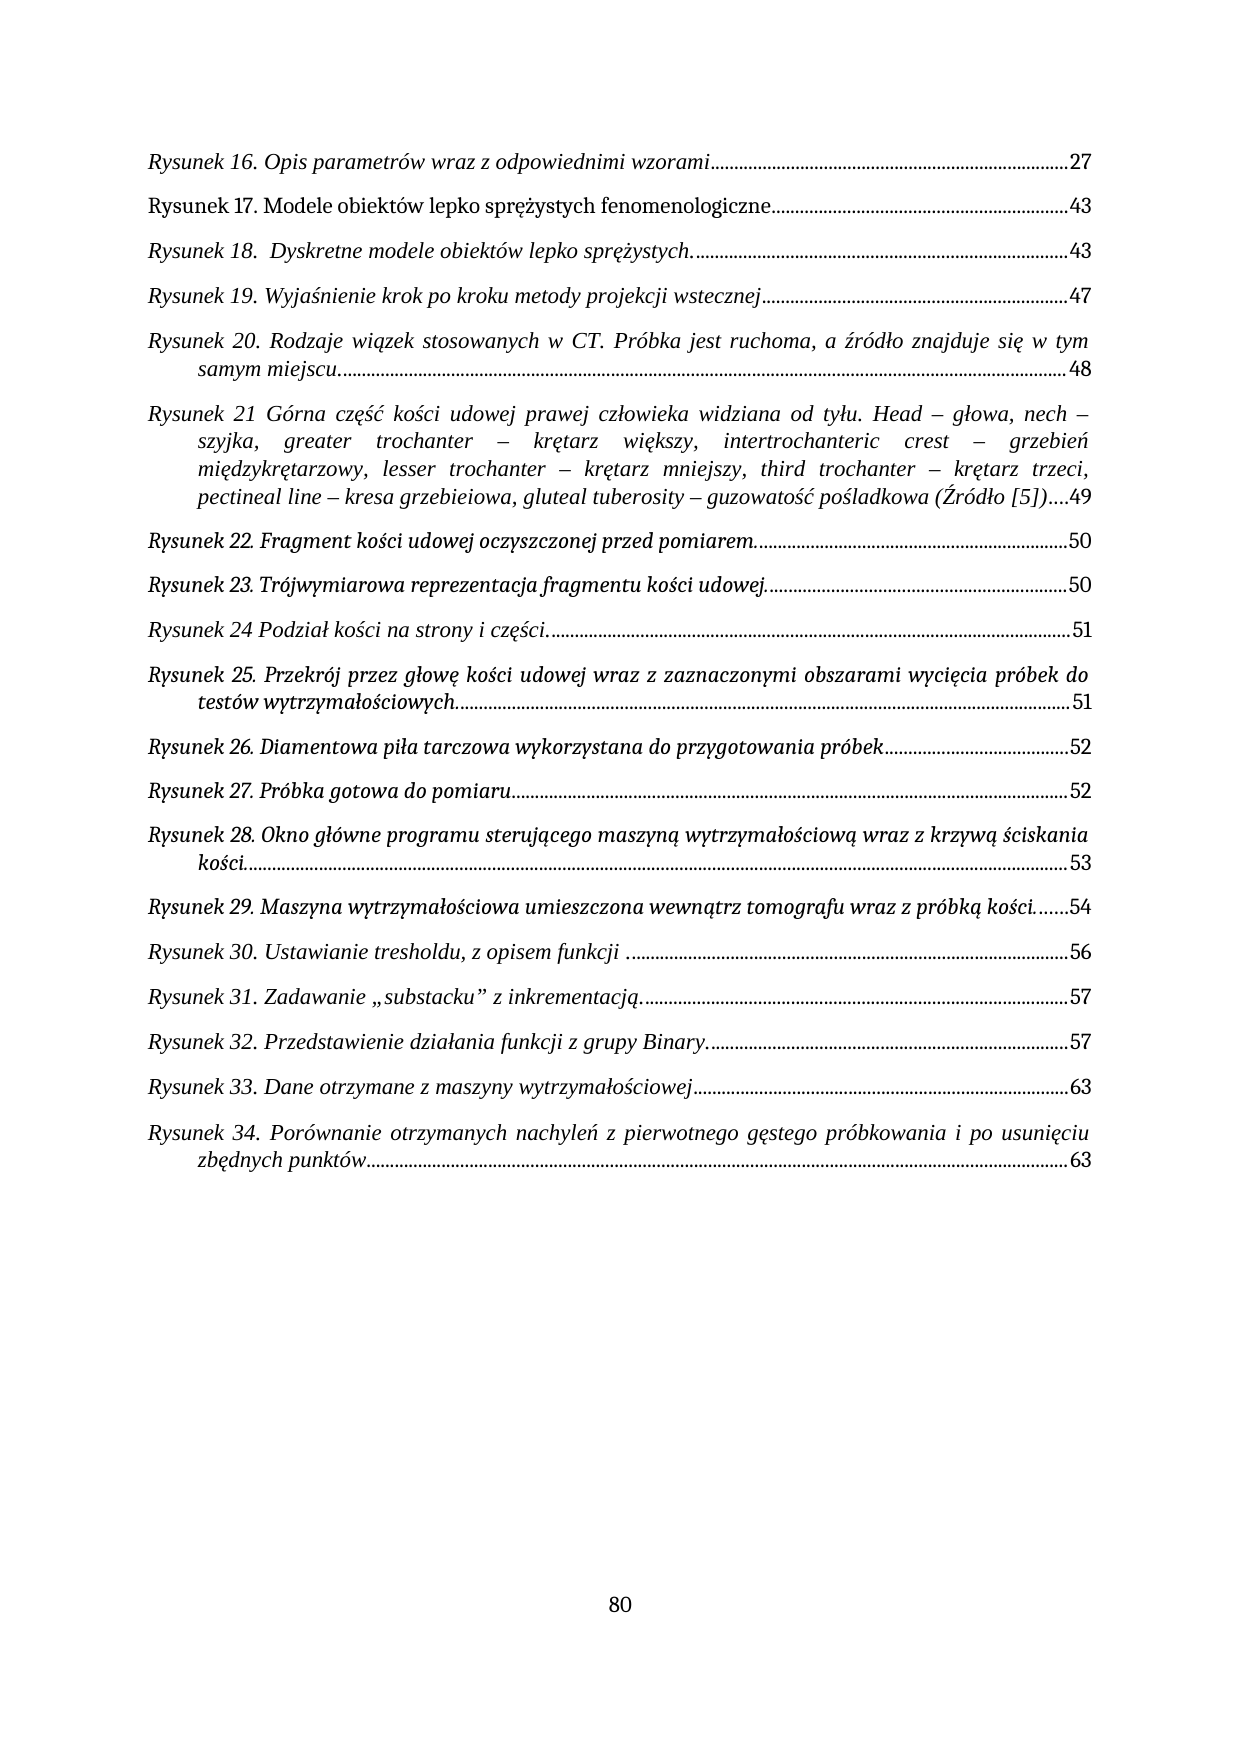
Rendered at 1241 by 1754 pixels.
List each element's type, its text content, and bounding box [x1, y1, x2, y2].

text Rysunek 24 Podział kości na strony i części. 51 [148, 616, 1092, 643]
text Rysunek 34. Porównanie otrzymanych nachyleń z pierwotnego gęstego próbkowania i po usunięciu zbędnych punktów 63 [148, 1118, 1092, 1173]
text Rysunek 25. Przekrój przez głowę kości udowej wraz z zaznaczonymi obszarami wycięcia próbek do testów wytrzymałościowych. 51 [148, 662, 1092, 716]
text Rysunek 32. Przedstawienie działania funkcji z grupy Binary. 57 [148, 1028, 1092, 1055]
text Rysunek 28. Okno główne programu sterującego maszyną wytrzymałościową wraz z krzywą ściskania kości. 53 [148, 822, 1092, 876]
text Rysunek 16. Opis parametrów wraz z odpowiednimi wzorami 27 [148, 148, 1092, 175]
text Rysunek 18. Dyskretne modele obiektów lepko sprężystych. 43 [148, 237, 1092, 264]
text Rysunek 17. Modele obiektów lepko sprężystych fenomenologiczne 43 [148, 193, 1092, 219]
text Rysunek 20. Rodzaje wiązek stosowanych w CT. Próbka jest ruchoma, a źródło znajduje się w tym samym miejscu. 48 [148, 327, 1092, 382]
text Rysunek 22. Fragment kości udowej oczyszczonej przed pomiarem. 50 [148, 528, 1092, 554]
text Rysunek 23. Trójwymiarowa reprezentacja fragmentu kości udowej. 50 [148, 572, 1092, 598]
text Rysunek 27. Próbka gotowa do pomiaru 52 [148, 778, 1092, 804]
text Rysunek 31. Zadawanie „substacku” z inkrementacją. 57 [148, 983, 1092, 1010]
text Rysunek 33. Dane otrzymane z maszyny wytrzymałościowej 63 [148, 1073, 1092, 1101]
text Rysunek 19. Wyjaśnienie krok po kroku metody projekcji wstecznej 47 [148, 282, 1092, 309]
text Rysunek 26. Diamentowa piła tarczowa wykorzystana do przygotowania próbek 52 [148, 733, 1092, 760]
text Rysunek 21 Górna część kości udowej prawej człowieka widziana od tyłu. Head – głowa, nech – szyjka, greater trochanter – krętarz większy, intertrochanteric crest – grzebień międzykrętarzowy, lesser trochanter – krętarz mniejszy, third trochanter – krętarz trzeci, pectineal line – kresa grzebieiowa, gluteal tuberosity – guzowatość pośladkowa (Źródło [5]) 49 [148, 400, 1092, 510]
text Rysunek 30. Ustawianie tresholdu, z opisem funkcji . 56 [148, 938, 1092, 965]
text Rysunek 29. Maszyna wytrzymałościowa umieszczona wewnątrz tomografu wraz z próbką kości. 54 [148, 894, 1092, 920]
